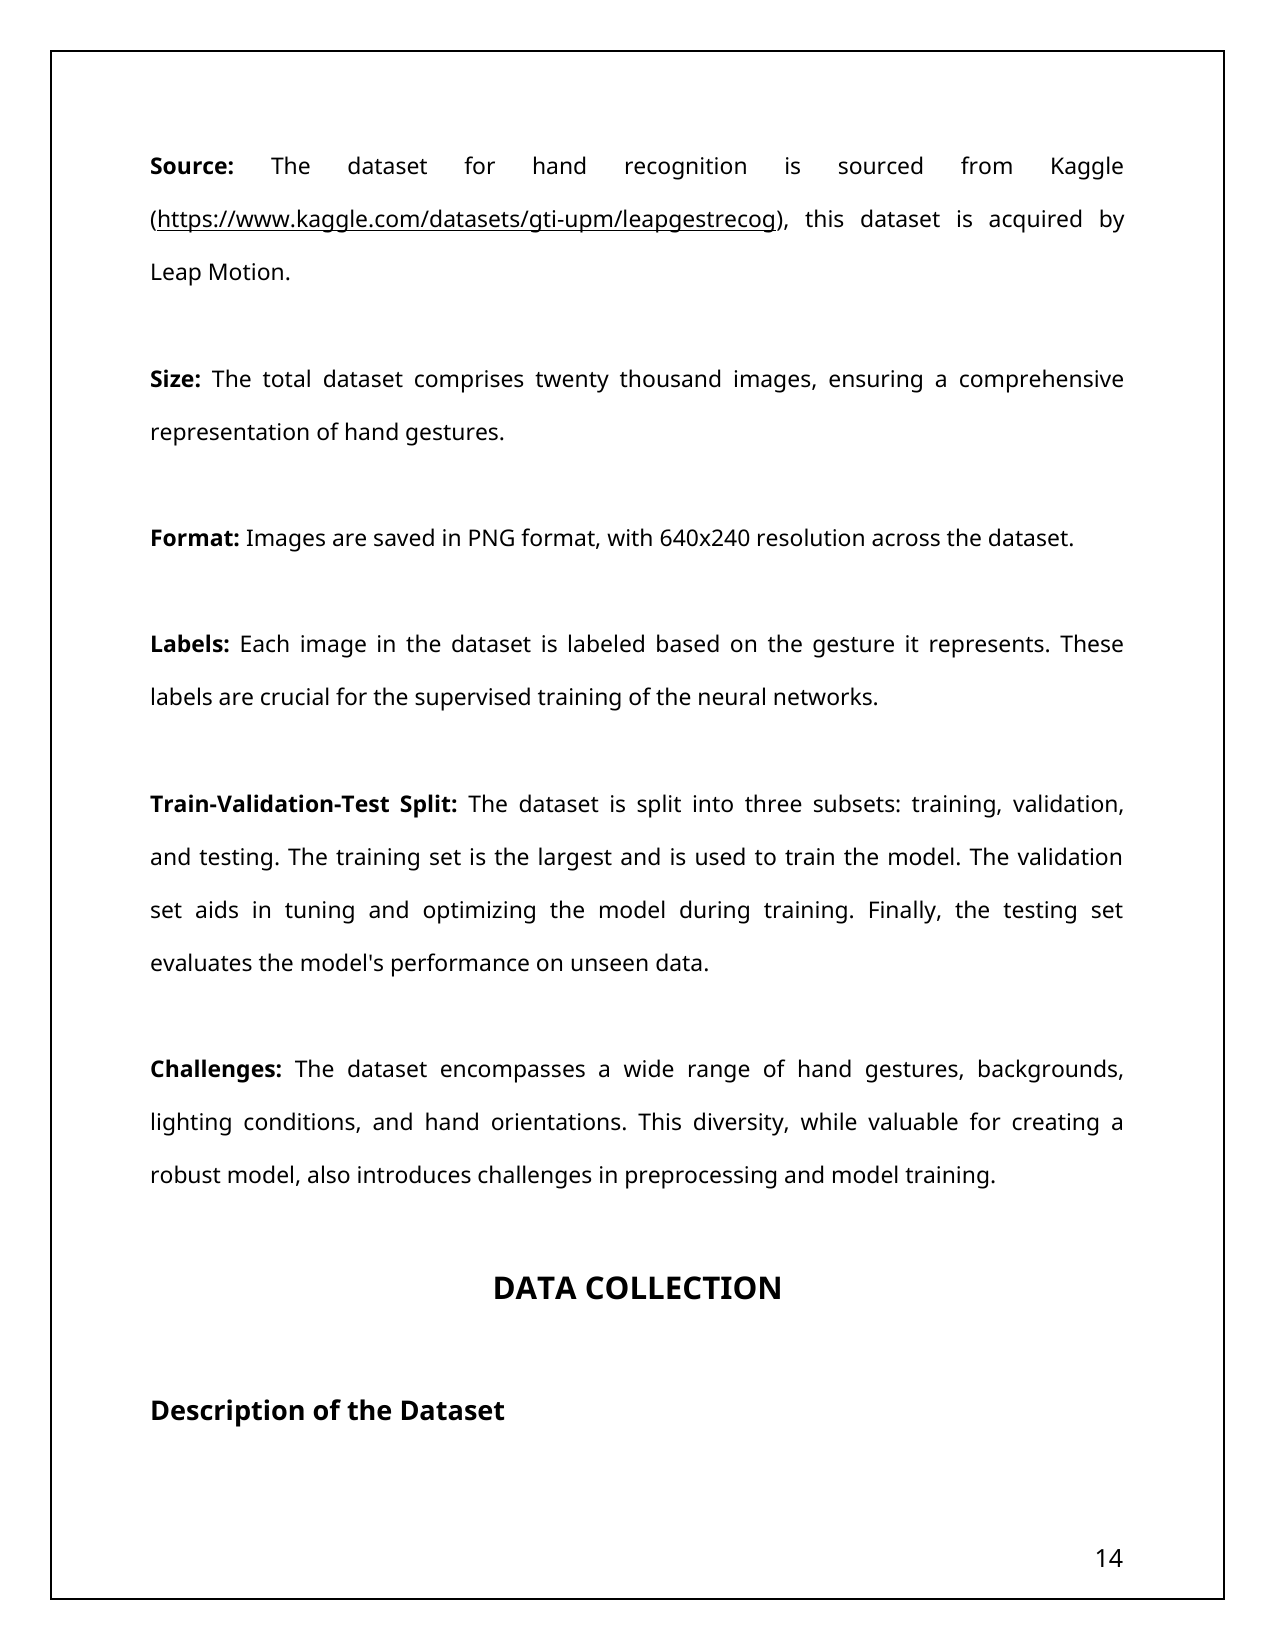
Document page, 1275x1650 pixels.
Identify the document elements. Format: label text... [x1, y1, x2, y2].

text Description of the Dataset [150, 1391, 1125, 1428]
text Size: The total dataset comprises twenty thousand images, ensuring a comprehensive representation of hand gestures. [150, 362, 1125, 447]
text Format: Images are saved in PNG format, with 640x240 resolution across the dataset. [150, 522, 1125, 553]
text Data Collection [150, 1266, 1125, 1308]
text Train-Validation-Test Split: The dataset is split into three subsets: training, validation, and testing. The training set is the largest and is used to train the model. The validation set aids in tuning and optimizing the model during training. Finally, the testing set evaluates the model's performance on unseen data. [150, 787, 1125, 978]
text Challenges: The dataset encompasses a wide range of hand gestures, backgrounds, lighting conditions, and hand orientations. This diversity, while valuable for creating a robust model, also introduces challenges in preprocessing and model training. [150, 1053, 1125, 1191]
text Labels: Each image in the dataset is labeled based on the gesture it represents. These labels are crucial for the supervised training of the neural networks. [150, 628, 1125, 712]
text Source: The dataset for hand recognition is sourced from Kaggle (https://www.kaggle.com/datasets/gti-upm/leapgestrecog), this dataset is acquired by Leap Motion. [150, 150, 1125, 287]
